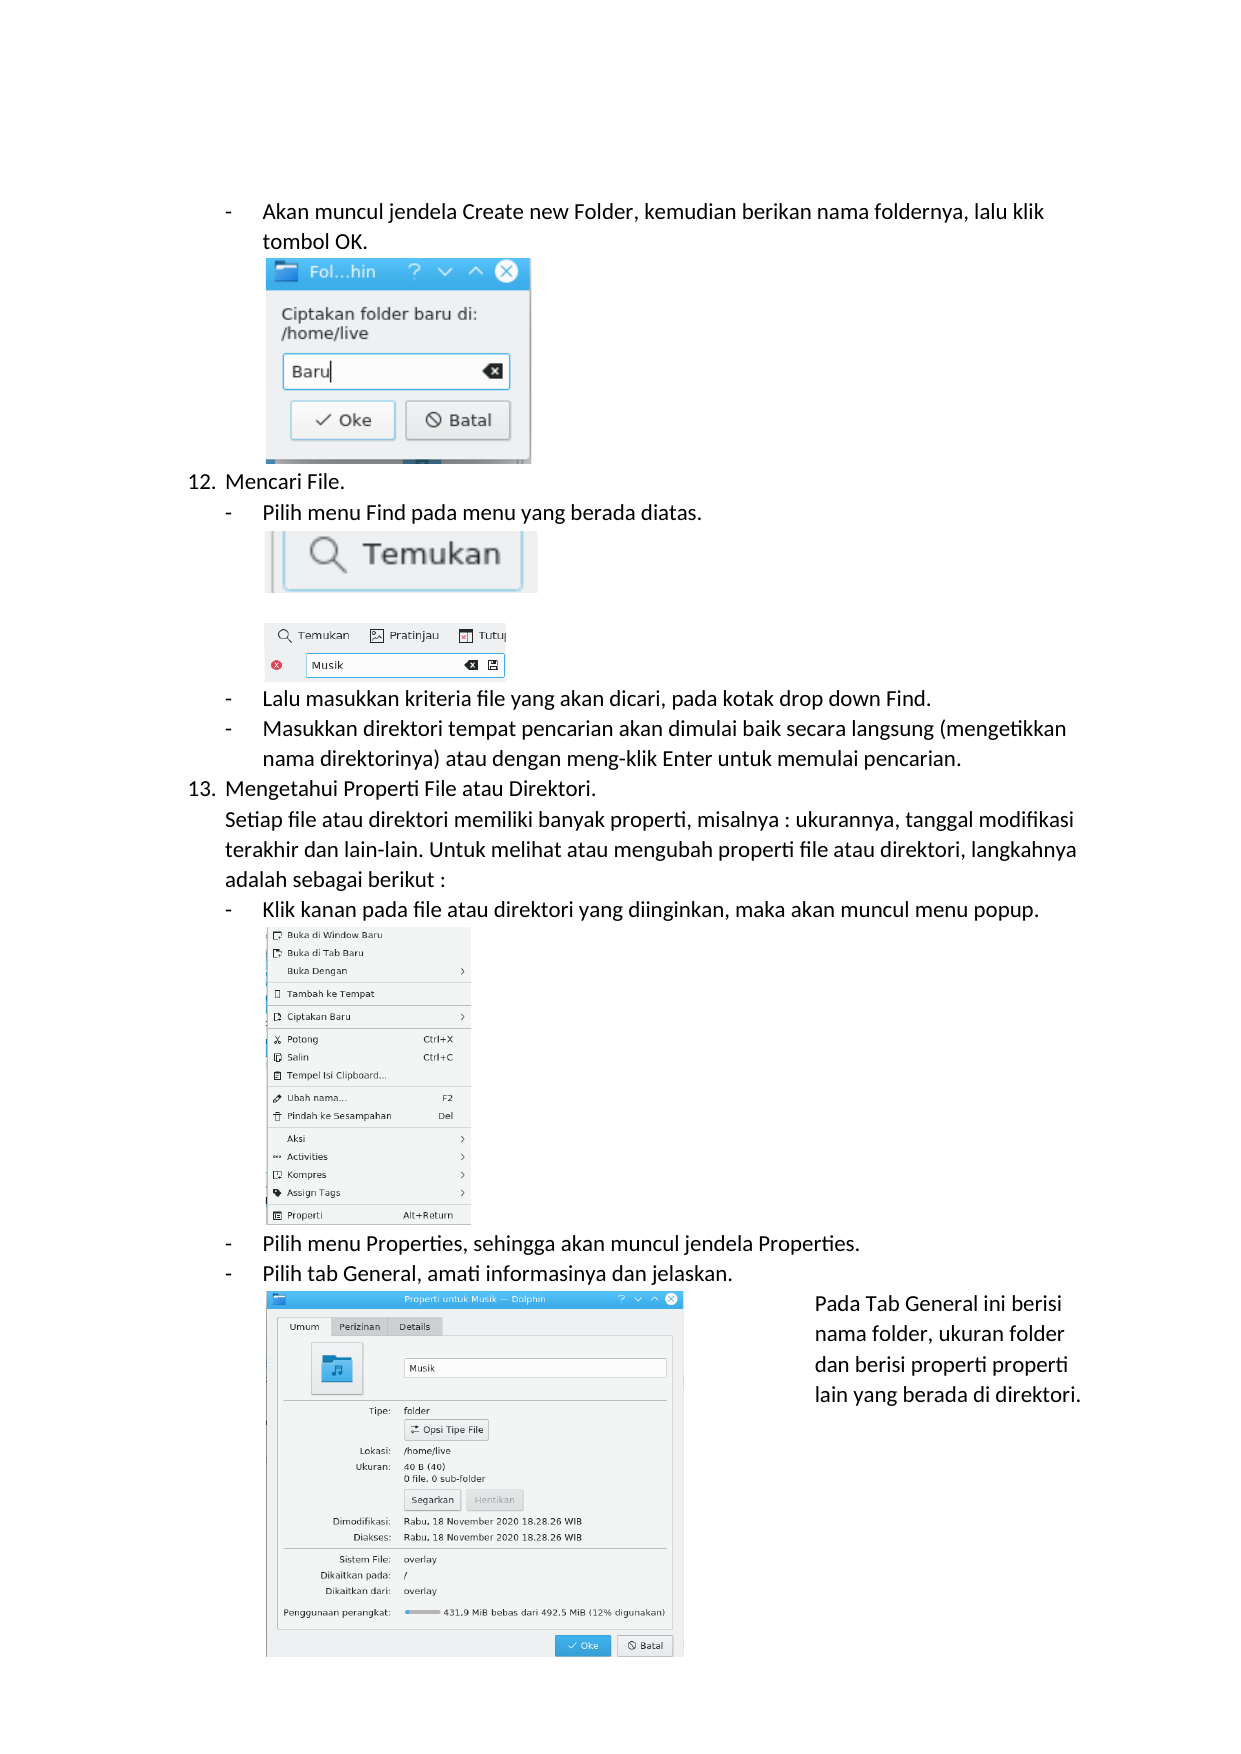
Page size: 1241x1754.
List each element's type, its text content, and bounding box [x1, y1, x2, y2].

list Pilih tab General, amati informasinya dan jelaskan. [225, 1259, 1090, 1287]
list Pilih menu Properties, sehingga akan muncul jendela Properties. [225, 926, 1090, 1257]
picture [266, 1291, 684, 1657]
list Pada Tab General ini berisi nama folder, ukuran folder dan berisi properti properti lain yang berada di direktori. [262, 1289, 1090, 1408]
list Akan muncul jendela Create new Folder, kemudian berikan nama foldernya, lalu klik tombol OK. [225, 197, 1090, 255]
picture [265, 927, 472, 1225]
list Setiap file atau direktori memiliki banyak properti, misalnya : ukurannya, tanggal modifikasi terakhir dan lain-lain. Untuk melihat atau mengubah properti file atau direktori, langkahnya adalah sebagai berikut : [225, 805, 1090, 893]
list Klik kanan pada file atau direktori yang diinginkan, maka akan muncul menu popup. [225, 895, 1090, 923]
list Mengetahui Properti File atau Direktori. [187, 774, 1090, 802]
list Lalu masukkan kriteria file yang akan dicari, pada kotak drop down Find. [225, 528, 1090, 712]
picture [265, 258, 532, 464]
list Masukkan direktori tempat pencarian akan dimulai baik secara langsung (mengetikkan nama direktorinya) atau dengan meng-klik Enter untuk memulai pencarian. [225, 714, 1090, 772]
picture [264, 623, 506, 682]
picture [264, 531, 538, 593]
list Pilih menu Find pada menu yang berada diatas. [225, 498, 1090, 526]
